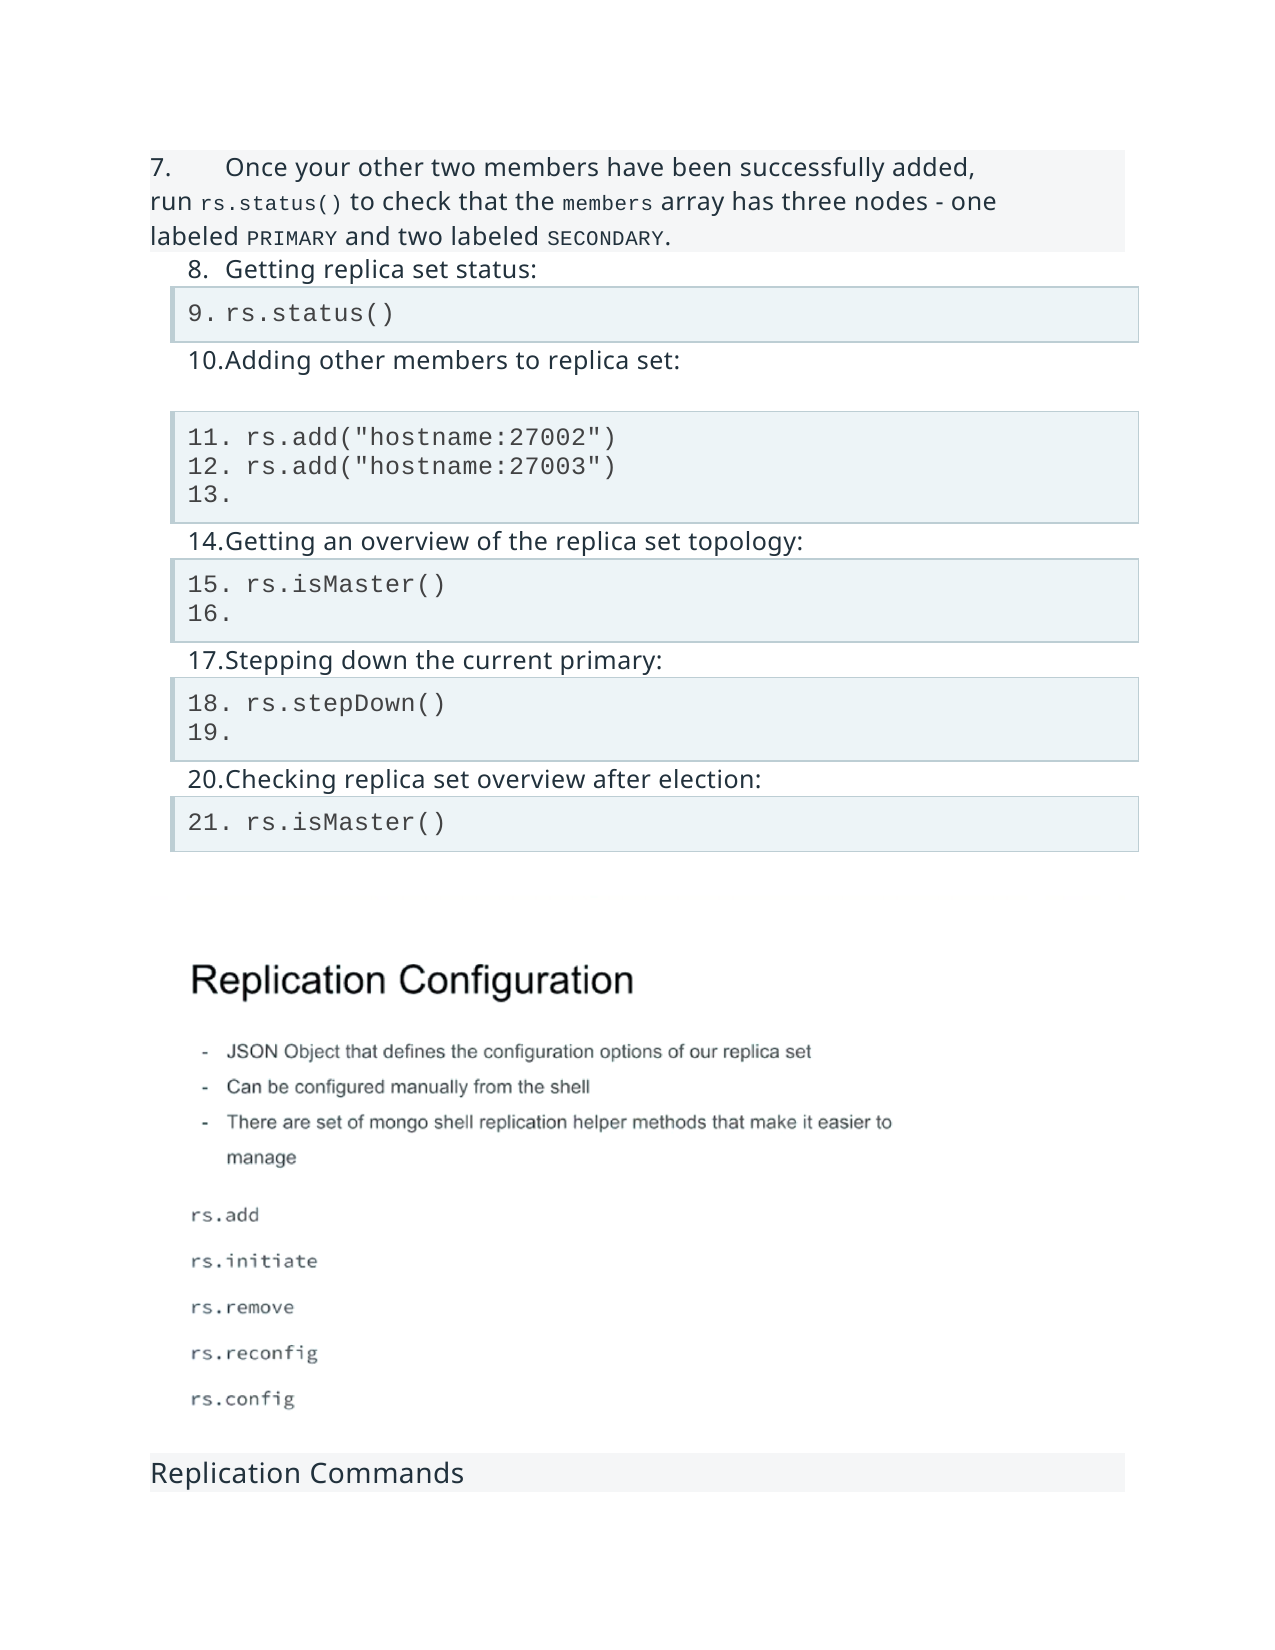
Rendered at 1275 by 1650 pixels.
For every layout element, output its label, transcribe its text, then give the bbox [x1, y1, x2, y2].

list Getting replica set status: [187, 252, 1125, 286]
list Checking replica set overview after election: [187, 762, 1125, 796]
subtitle Replication Commands [150, 1453, 1125, 1492]
list rs.isMaster() [175, 560, 1138, 586]
list rs.isMaster() [175, 797, 1138, 851]
picture [150, 877, 1125, 1426]
list Adding other members to replica set: [187, 343, 1125, 377]
list rs.stepDown() [175, 678, 1138, 705]
list Once your other two members have been successfully added, run rs.status() to check that the members array has three nodes - one labeled PRIMARY and two labeled SECONDARY. [150, 150, 1125, 252]
list rs.add("hostname:27002") [175, 412, 1138, 439]
list Stepping down the current primary: [187, 643, 1125, 677]
list Getting an overview of the replica set topology: [187, 524, 1125, 558]
list rs.status() [175, 288, 1138, 341]
list rs.add("hostname:27003") [175, 439, 1138, 467]
